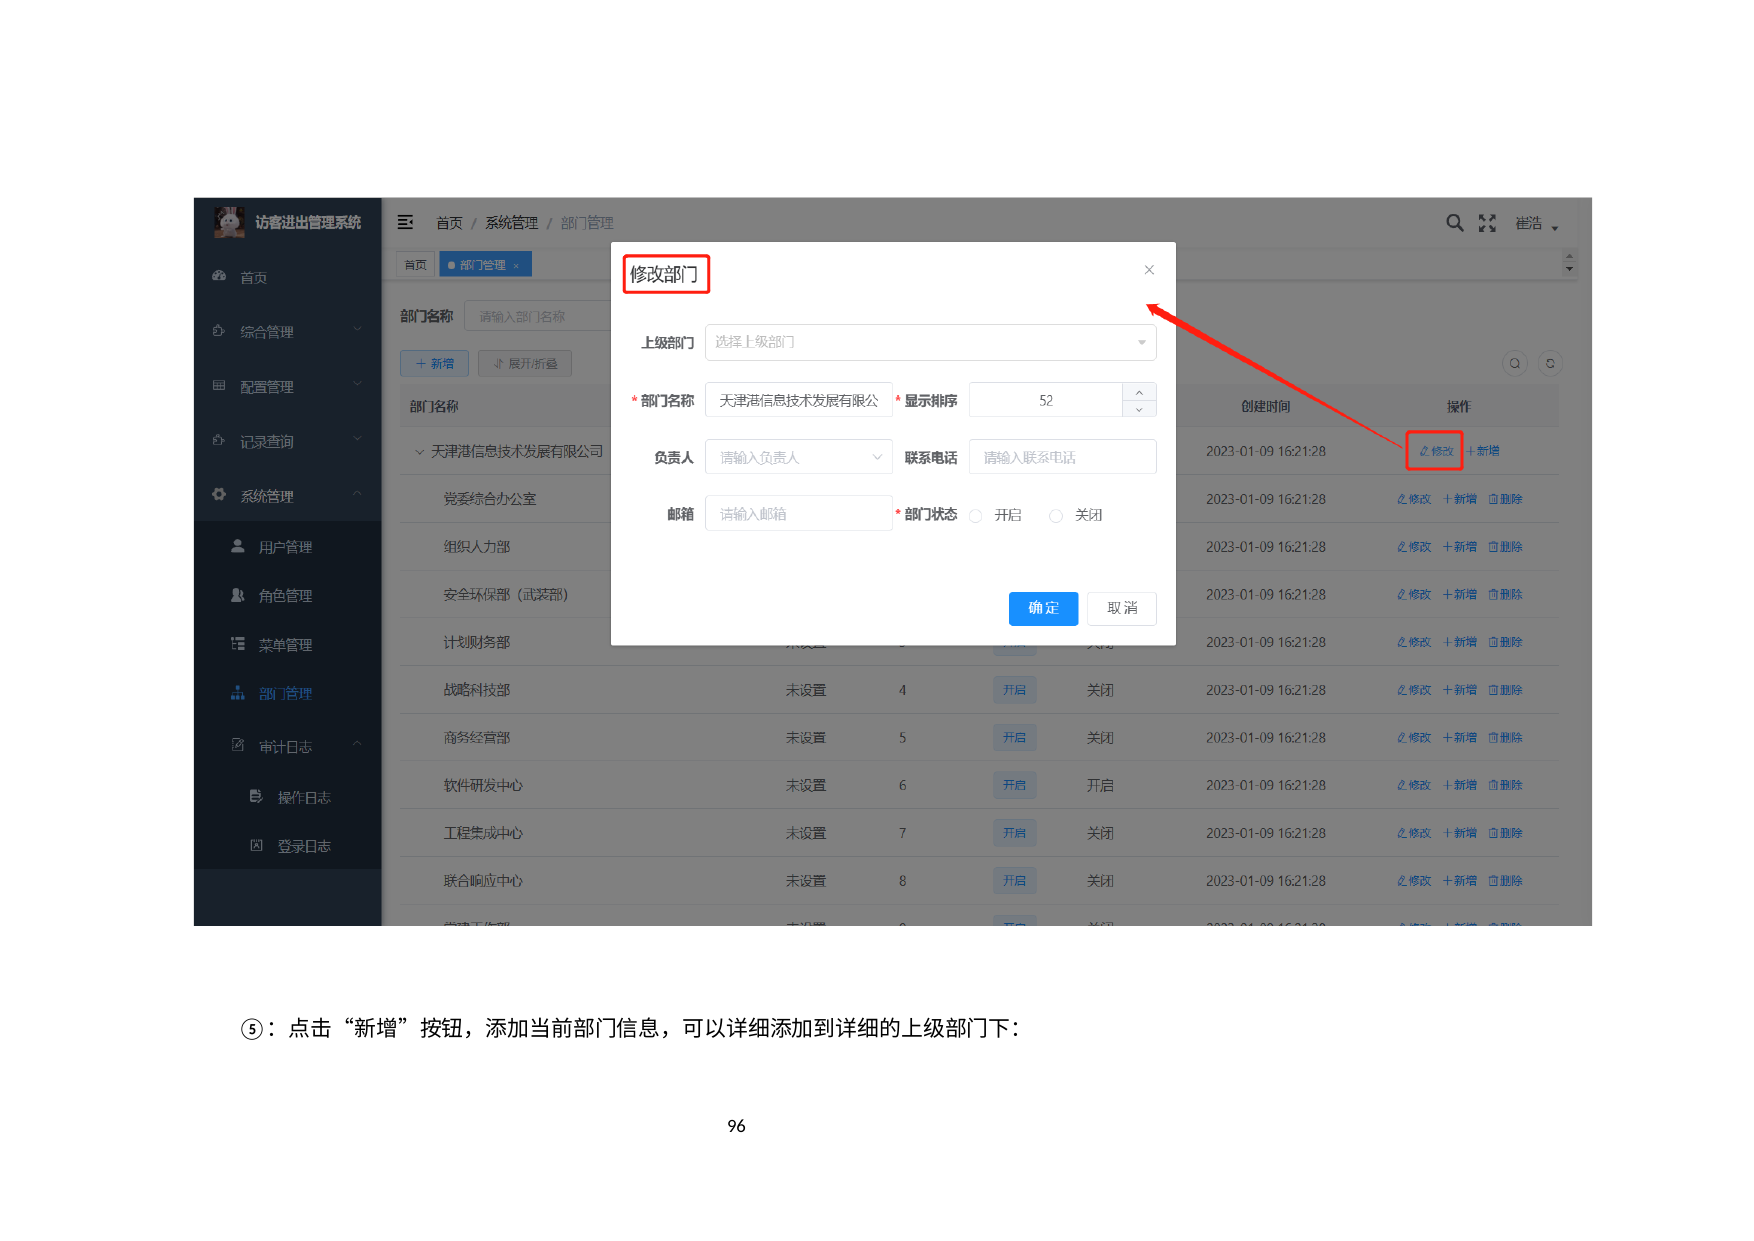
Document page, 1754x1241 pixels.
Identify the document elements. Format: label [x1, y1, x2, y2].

picture [193, 197, 1593, 926]
